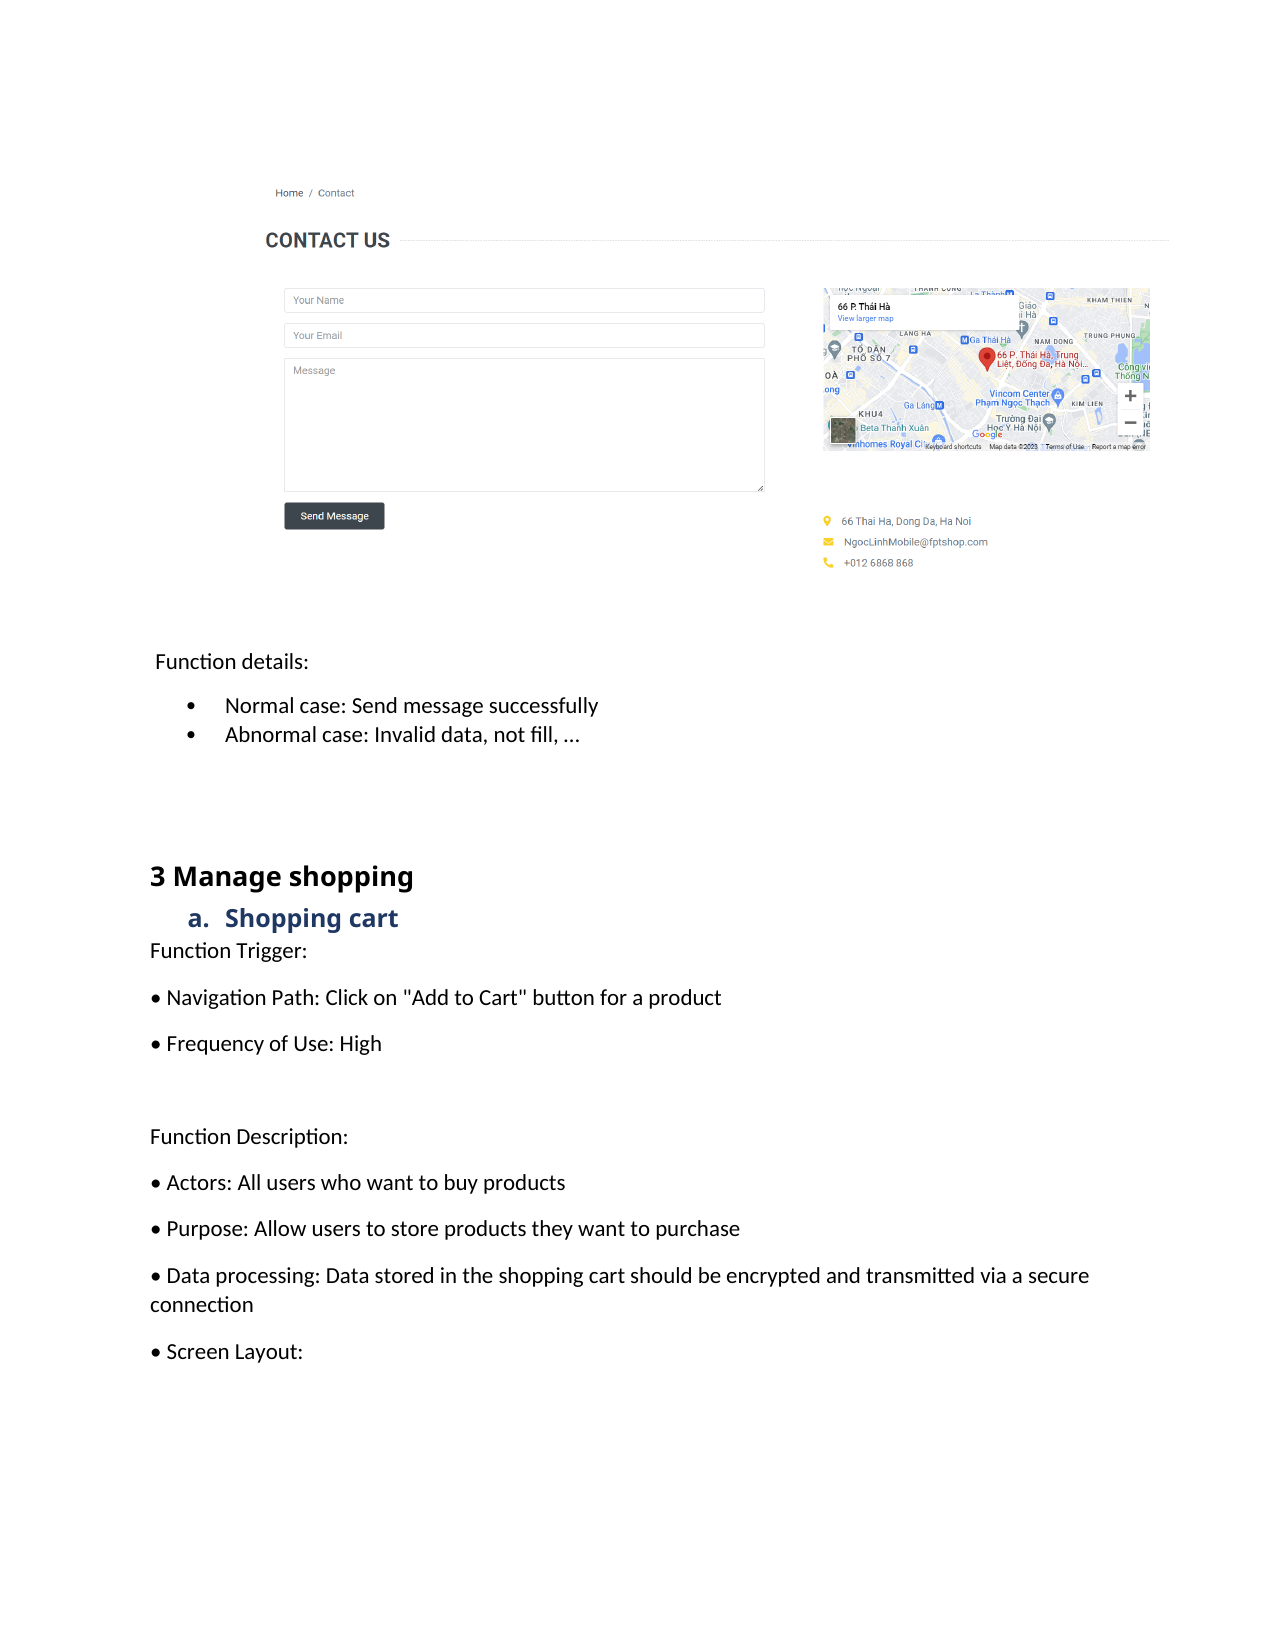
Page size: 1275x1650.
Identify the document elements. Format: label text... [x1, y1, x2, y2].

text Function Trigger: [150, 936, 1125, 964]
list Abnormal case: Invalid data, not fill, … [187, 720, 1125, 748]
subtitle 3 Manage shopping [150, 857, 1125, 894]
text • Purpose: Allow users to store products they want to purchase [150, 1214, 1125, 1242]
text Function Description: [150, 1122, 1125, 1150]
text Function details: [150, 647, 1125, 675]
text • Data processing: Data stored in the shopping cart should be encrypted and transmitted via a secure connection [150, 1261, 1125, 1318]
text • Screen Layout: [150, 1337, 1125, 1365]
list Normal case: Send message successfully [187, 692, 1125, 720]
subtitle Shopping cart [187, 900, 1125, 934]
text • Navigation Path: Click on "Add to Cart" button for a product [150, 983, 1125, 1011]
text • Frequency of Use: High [150, 1029, 1125, 1057]
text • Actors: All users who want to buy products [150, 1168, 1125, 1196]
picture [225, 150, 1200, 586]
